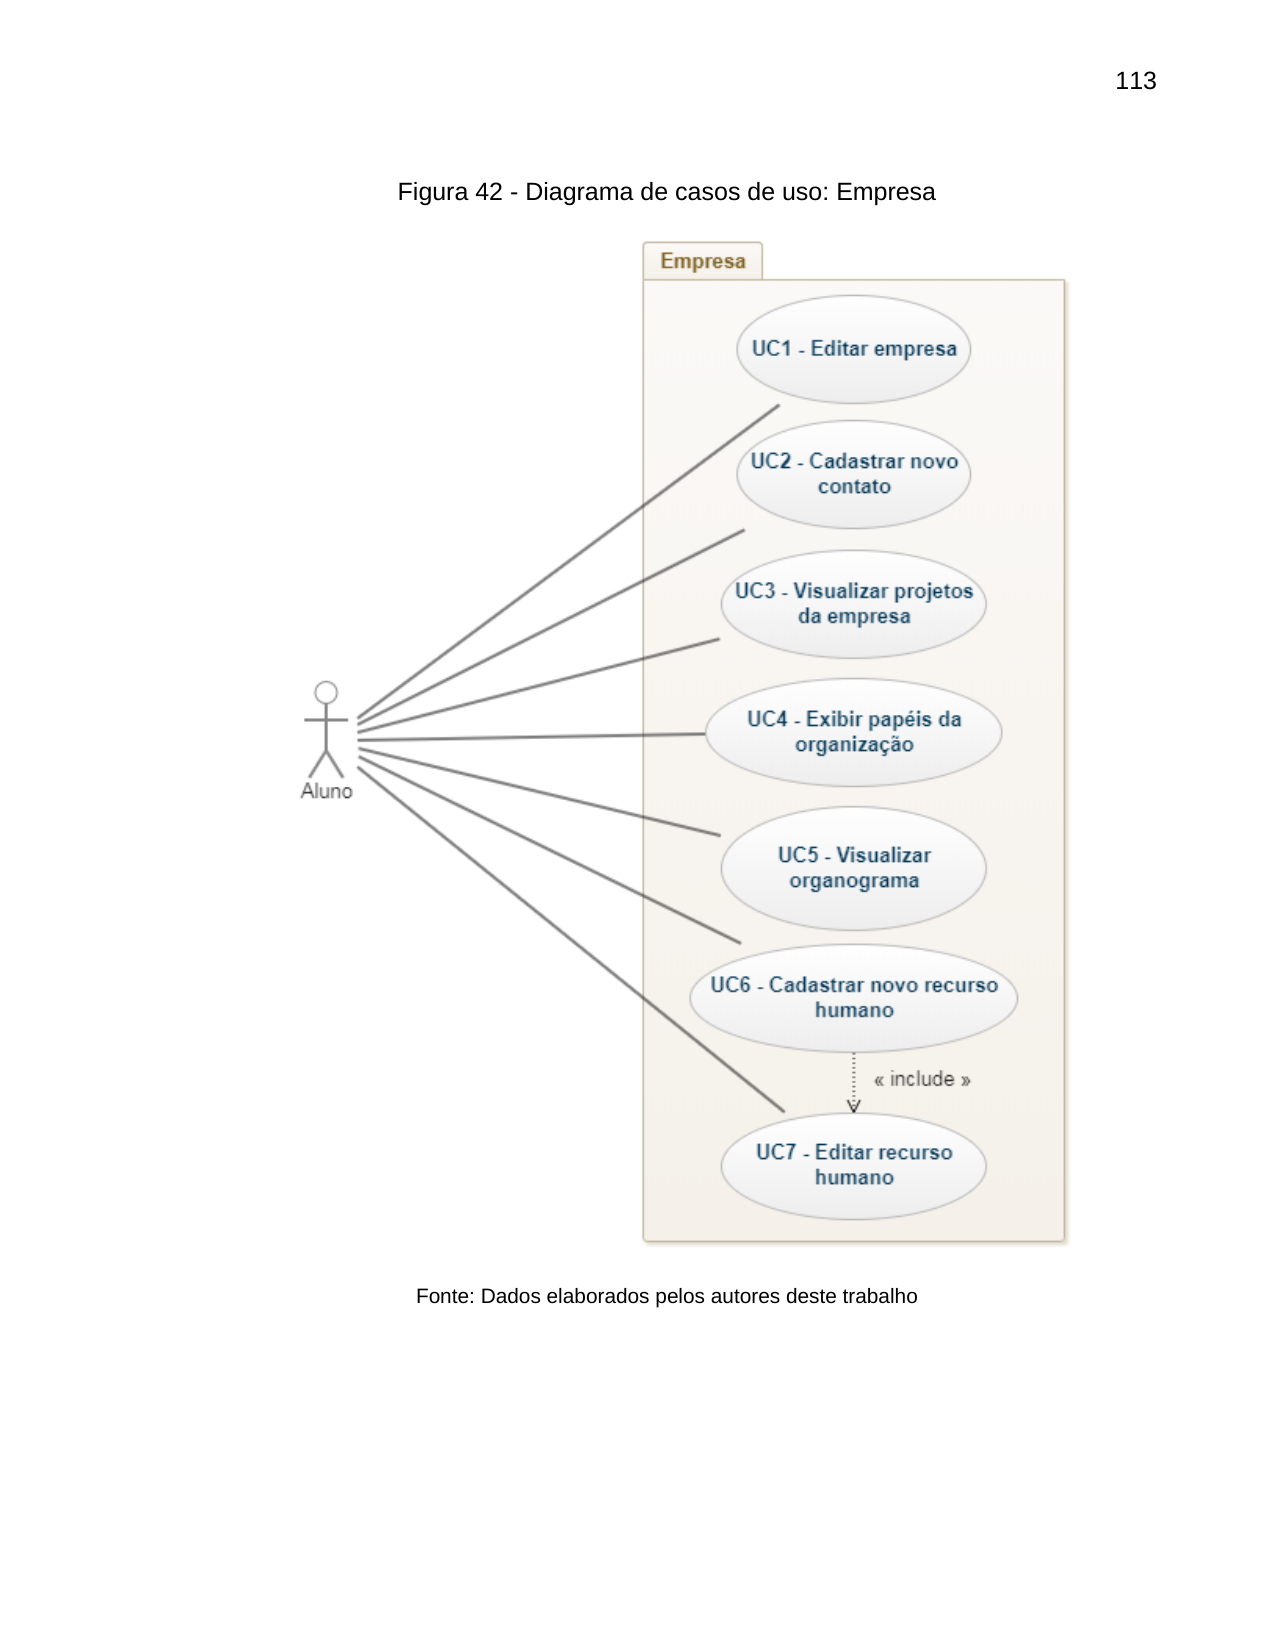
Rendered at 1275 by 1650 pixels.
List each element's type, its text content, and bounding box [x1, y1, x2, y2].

text Figura 42 - Diagrama de casos de uso: Empresa [177, 177, 1157, 206]
picture [256, 234, 1078, 1255]
text Fonte: Dados elaborados pelos autores deste trabalho [177, 1284, 1157, 1308]
